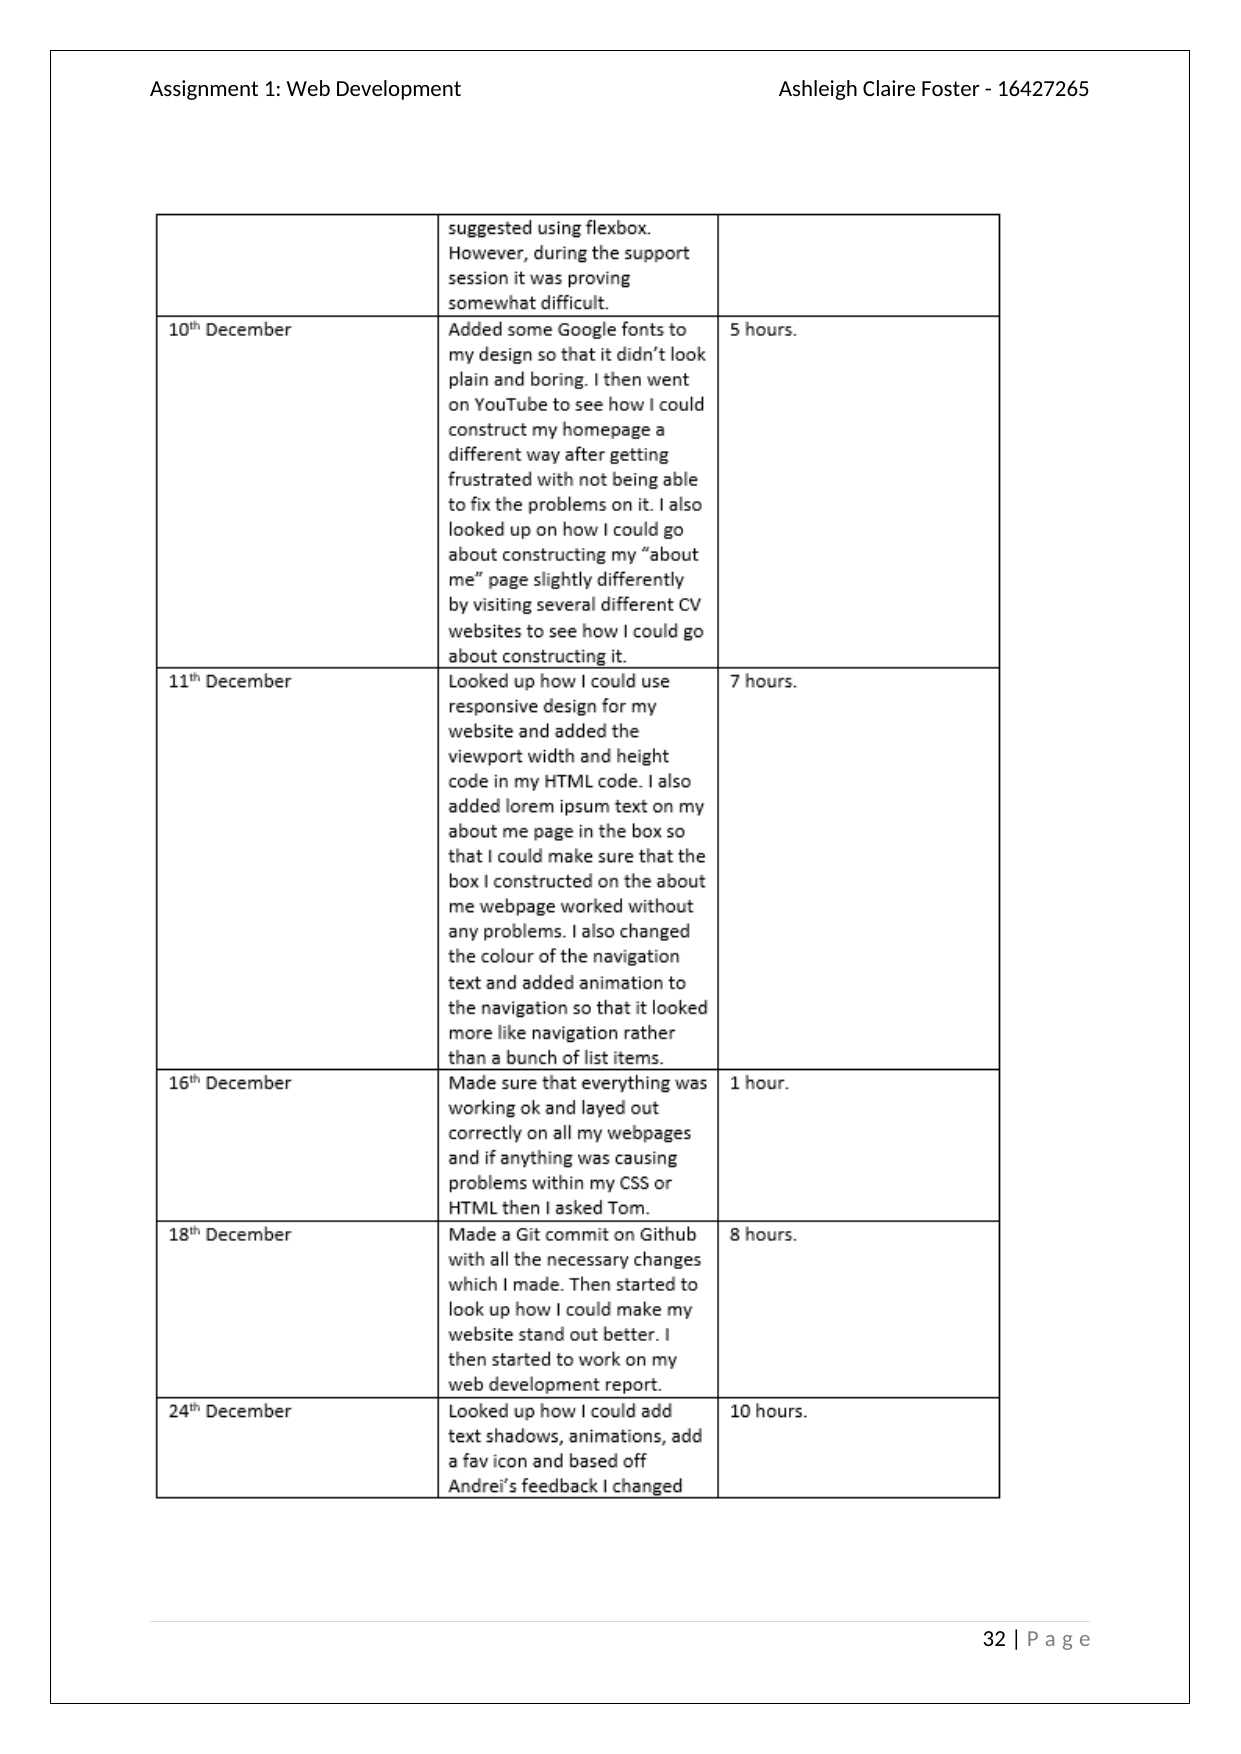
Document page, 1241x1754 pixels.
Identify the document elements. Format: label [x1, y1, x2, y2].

picture [150, 200, 1022, 1512]
